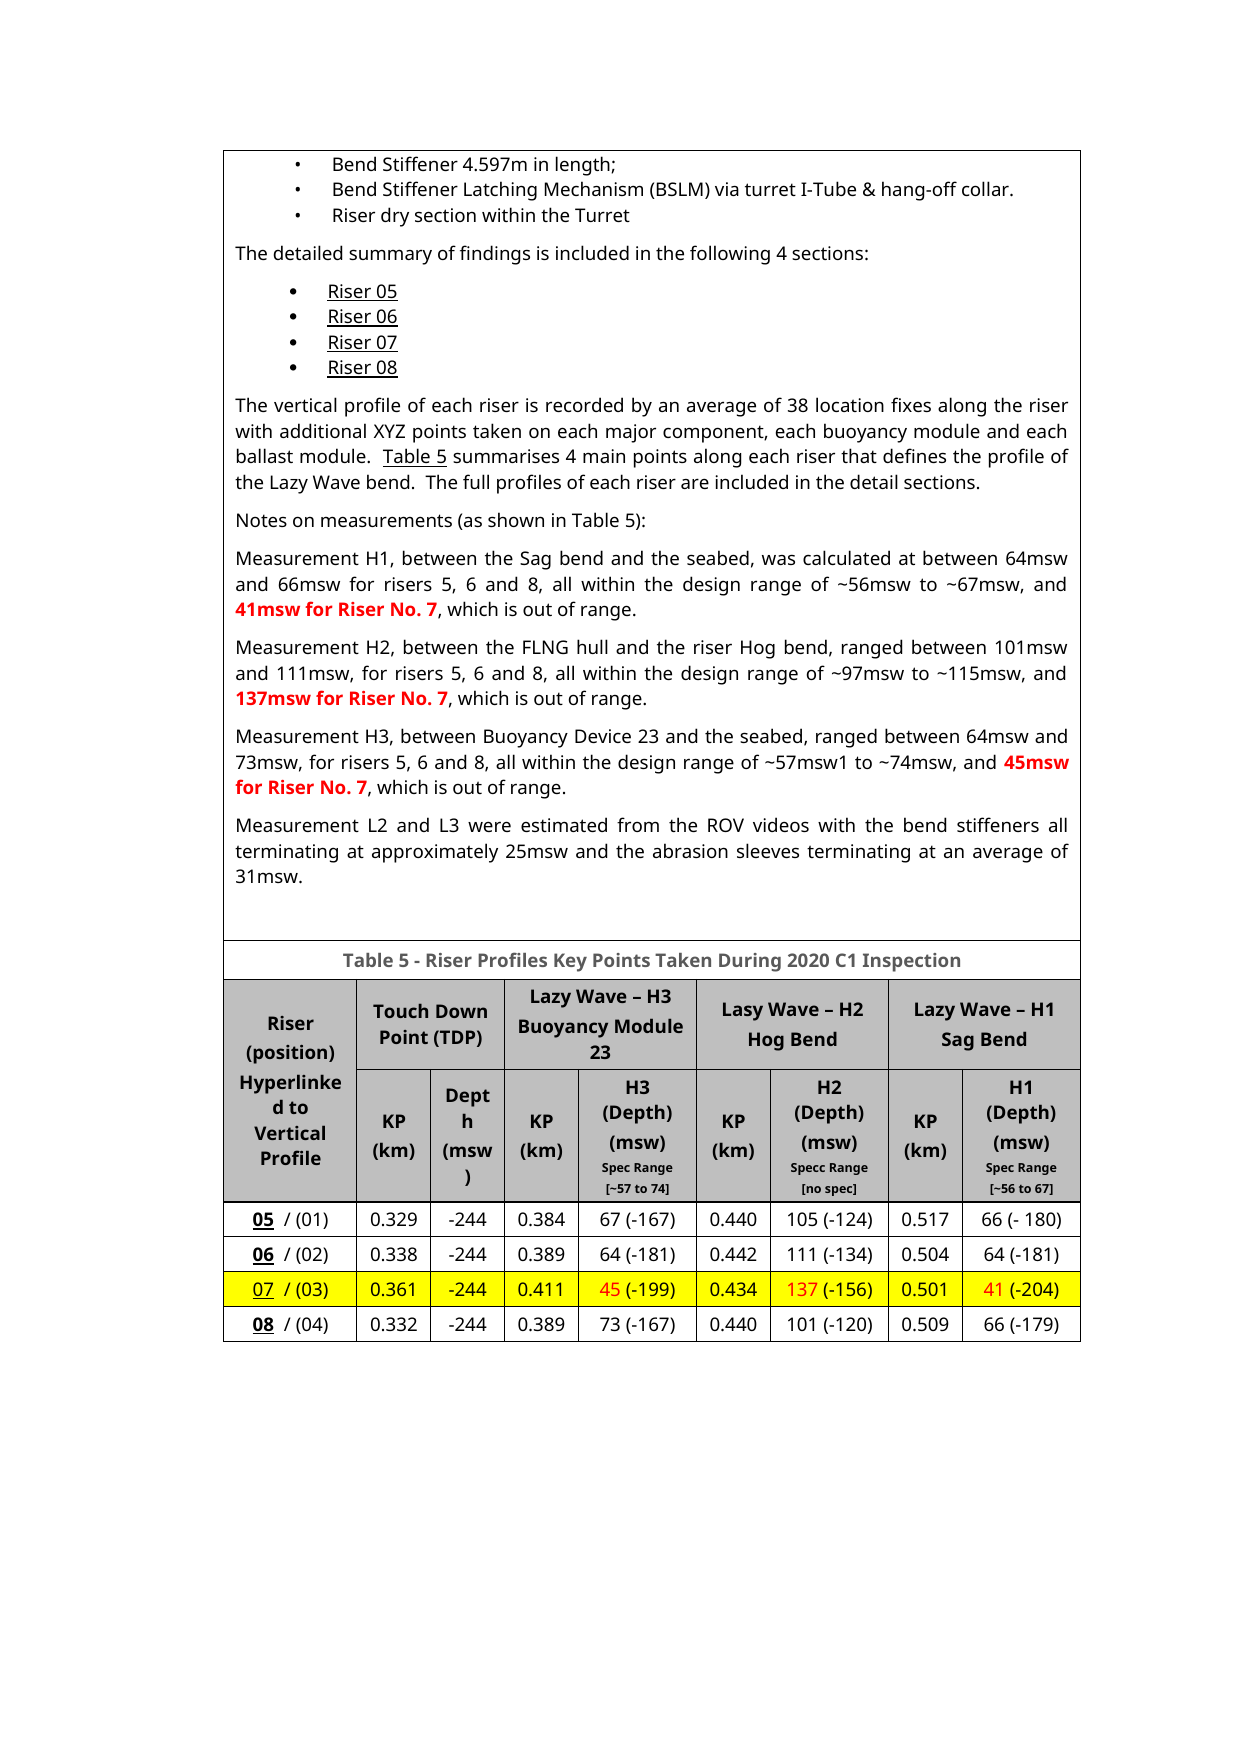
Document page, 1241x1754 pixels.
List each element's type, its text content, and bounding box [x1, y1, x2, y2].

table_cell 0.389 [505, 1307, 578, 1341]
table_cell 73 (-167) [579, 1307, 696, 1341]
table_cell 41 (-204) [963, 1272, 1080, 1306]
table_cell -244 [431, 1272, 504, 1306]
table_cell H1 (Depth) (msw) Spec Range [~56 to 67] [963, 1070, 1080, 1201]
table_cell 0.332 [357, 1307, 430, 1341]
table_cell 111 (-134) [771, 1237, 888, 1271]
table_cell -244 [431, 1203, 504, 1236]
table_cell -244 [431, 1307, 504, 1341]
table_cell 0.338 [357, 1237, 430, 1271]
table_cell 0.501 [889, 1272, 962, 1306]
table_cell 07 / (03) [224, 1272, 356, 1306]
table_cell 05 / (01) [224, 1203, 356, 1236]
table_cell 0.440 [697, 1203, 770, 1236]
table_cell 0.509 [889, 1307, 962, 1341]
table_cell 08 / (04) [224, 1307, 356, 1341]
table_cell KP (km) [889, 1070, 962, 1201]
table_cell 0.517 [889, 1203, 962, 1236]
table_cell H2 (Depth) (msw) Specc Range [no spec] [771, 1070, 888, 1201]
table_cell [224, 151, 1080, 939]
table_cell 0.440 [697, 1307, 770, 1341]
table_cell 0.442 [697, 1237, 770, 1271]
table_cell KP (km) [697, 1070, 770, 1201]
table_cell KP (km) [505, 1070, 578, 1201]
table_cell Depth (msw) [431, 1070, 504, 1201]
table_cell 101 (-120) [771, 1307, 888, 1341]
table_cell 137 (-156) [771, 1272, 888, 1306]
table_cell Table 5 - Riser Profiles Key Points Taken During 2020 C1 Inspection [224, 941, 1080, 979]
table_cell 0.384 [505, 1203, 578, 1236]
table_cell 0.434 [697, 1272, 770, 1306]
table_cell 105 (-124) [771, 1203, 888, 1236]
table_cell Riser (position) Hyperlinked to Vertical Profile [224, 980, 356, 1201]
table_cell Lazy Wave – H3 Buoyancy Module 23 [505, 980, 696, 1069]
table_cell Touch Down Point (TDP) [357, 980, 504, 1069]
table_cell Lasy Wave – H2 Hog Bend [697, 980, 888, 1069]
table_cell KP (km) [357, 1070, 430, 1201]
table_cell H3 (Depth) (msw) Spec Range [~57 to 74] [579, 1070, 696, 1201]
table_cell Lazy Wave – H1 Sag Bend [889, 980, 1080, 1069]
table_cell 0.361 [357, 1272, 430, 1306]
table_cell 0.329 [357, 1203, 430, 1236]
table_cell 0.504 [889, 1237, 962, 1271]
table_cell -244 [431, 1237, 504, 1271]
table_cell 0.389 [505, 1237, 578, 1271]
table_cell 06 / (02) [224, 1237, 356, 1271]
table_cell 64 (-181) [579, 1237, 696, 1271]
table_cell 64 (-181) [963, 1237, 1080, 1271]
table_cell 67 (-167) [579, 1203, 696, 1236]
table_cell 0.411 [505, 1272, 578, 1306]
table_cell 45 (-199) [579, 1272, 696, 1306]
table_cell 66 (-179) [963, 1307, 1080, 1341]
table_cell 66 (- 180) [963, 1203, 1080, 1236]
